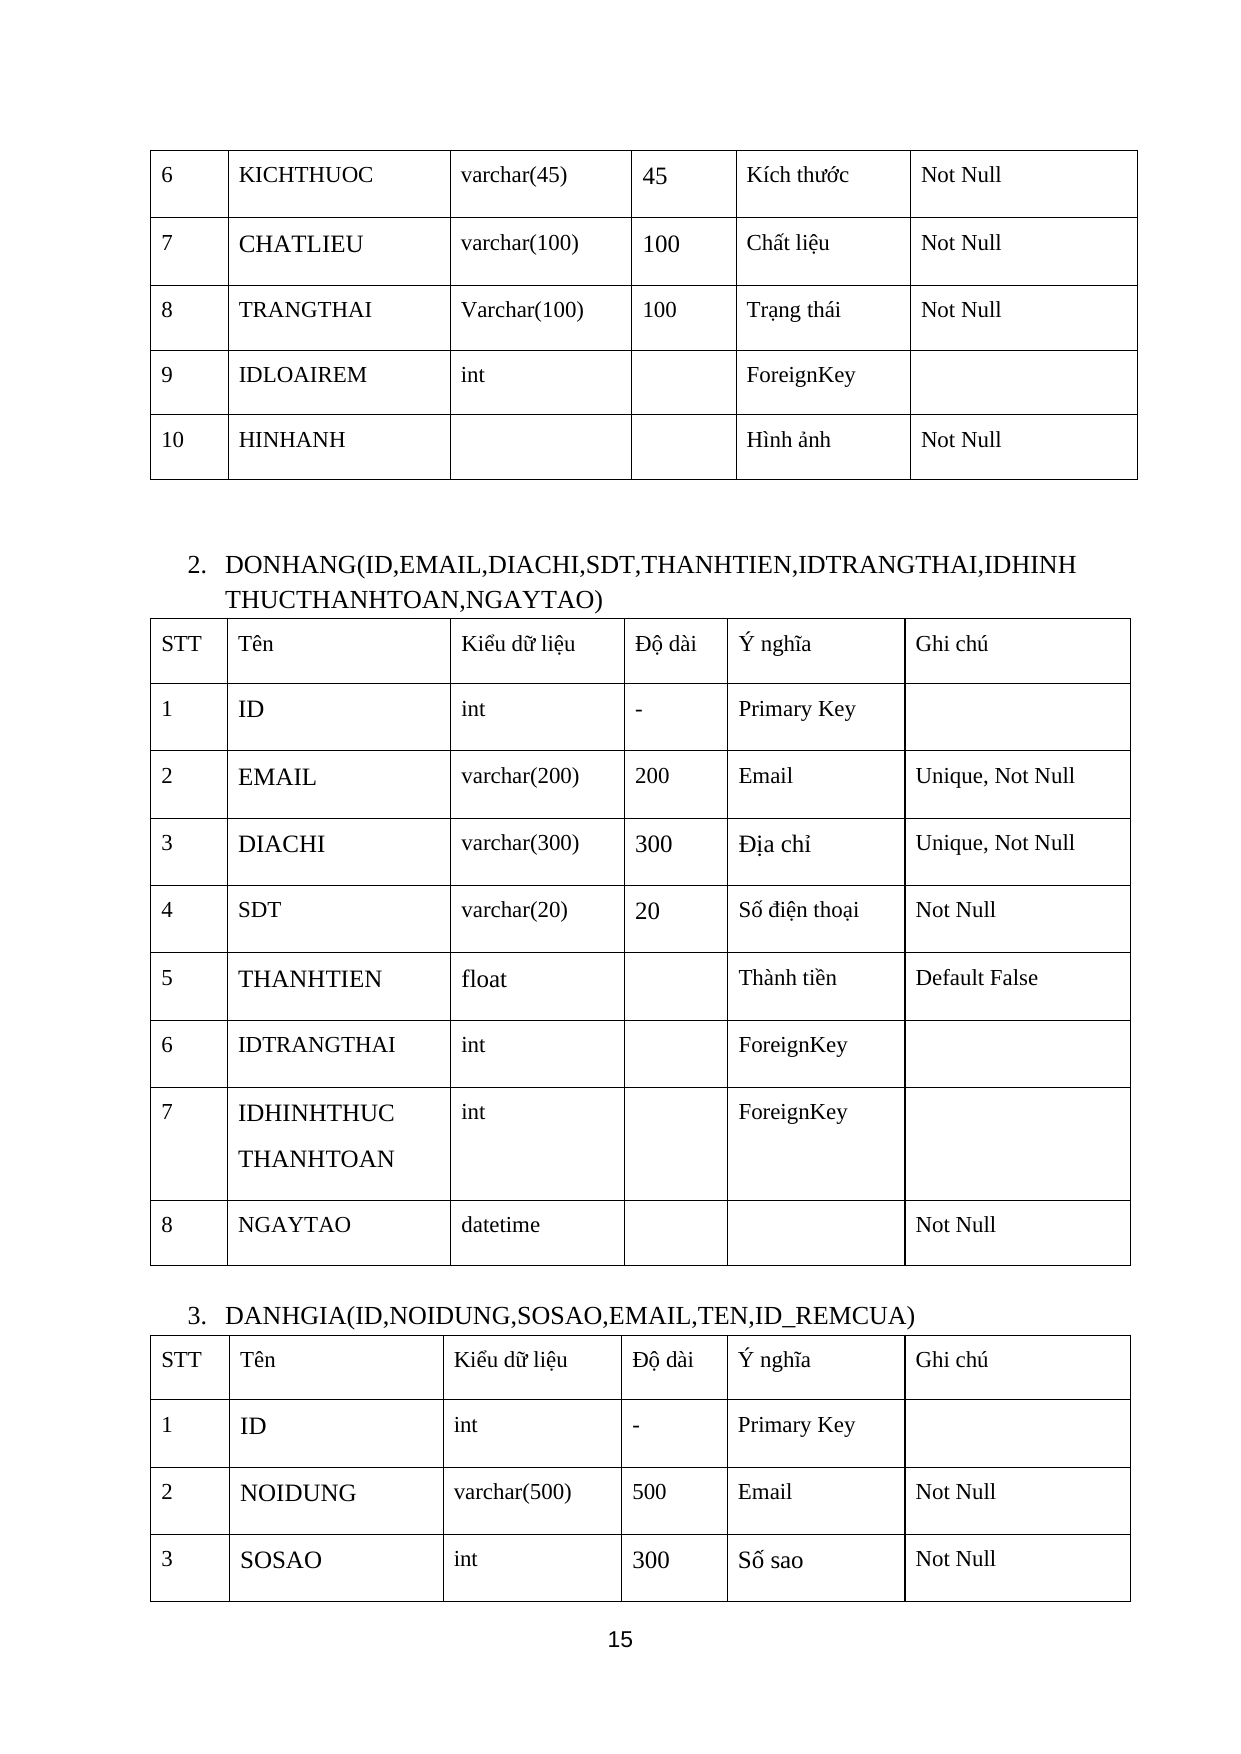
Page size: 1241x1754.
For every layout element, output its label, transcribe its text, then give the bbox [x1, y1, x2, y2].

table_cell KICHTHUOC [229, 151, 450, 217]
table_cell Số sao [728, 1535, 904, 1601]
table_cell int [451, 1088, 624, 1199]
table_cell IDTRANGTHAI [228, 1021, 450, 1087]
table_cell [728, 1201, 904, 1264]
table_cell [451, 415, 631, 479]
table_cell Not Null [911, 151, 1137, 217]
table_cell 20 [625, 886, 727, 952]
table_cell TRANGTHAI [229, 286, 450, 349]
table_cell 10 [151, 415, 228, 479]
table_cell [632, 415, 736, 479]
table_header Ghi chú [906, 1336, 1130, 1399]
table_cell Not Null [911, 286, 1137, 349]
table_cell 7 [151, 1088, 227, 1199]
table_cell Varchar(100) [451, 286, 631, 349]
table_header Ghi chú [906, 619, 1130, 683]
table_cell IDHINHTHUC THANHTOAN [228, 1088, 450, 1199]
table_cell Unique, Not Null [906, 751, 1130, 818]
table_cell 1 [151, 1400, 229, 1467]
table_header STT [151, 619, 227, 683]
table_cell 7 [151, 218, 228, 284]
table_cell IDLOAIREM [229, 351, 450, 414]
table_cell - [625, 684, 727, 750]
table_header Ý nghĩa [728, 1336, 904, 1399]
table_cell SOSAO [230, 1535, 443, 1601]
table_cell Thành tiền [728, 953, 904, 1019]
table_header Kiểu dữ liệu [451, 619, 624, 683]
table_cell 100 [632, 286, 736, 349]
table_cell [625, 1088, 727, 1199]
table_cell ForeignKey [728, 1088, 904, 1199]
table_cell varchar(20) [451, 886, 624, 952]
table_cell 200 [625, 751, 727, 818]
table_header Ý nghĩa [728, 619, 904, 683]
table_cell CHATLIEU [229, 218, 450, 284]
table_cell Địa chỉ [728, 819, 904, 885]
table_cell 4 [151, 886, 227, 952]
table_cell Default False [906, 953, 1130, 1019]
table_cell EMAIL [228, 751, 450, 818]
table_cell 8 [151, 1201, 227, 1264]
table_cell THANHTIEN [228, 953, 450, 1019]
table_cell Primary Key [728, 684, 904, 750]
table_header Kiểu dữ liệu [444, 1336, 621, 1399]
table_header Độ dài [625, 619, 727, 683]
table_cell [906, 1021, 1130, 1087]
table_cell ID [230, 1400, 443, 1467]
table_cell int [444, 1400, 621, 1467]
table_cell Trạng thái [737, 286, 910, 349]
table_header Tên [230, 1336, 443, 1399]
table_cell Email [728, 751, 904, 818]
table_cell DIACHI [228, 819, 450, 885]
table_cell ID [228, 684, 450, 750]
table_header Độ dài [622, 1336, 727, 1399]
table_cell Not Null [906, 1535, 1130, 1601]
table_cell NGAYTAO [228, 1201, 450, 1264]
table_cell 1 [151, 684, 227, 750]
table_header STT [151, 1336, 229, 1399]
table_cell [906, 1088, 1130, 1199]
table_cell [625, 1201, 727, 1264]
table_cell varchar(45) [451, 151, 631, 217]
table_cell SDT [228, 886, 450, 952]
table_cell varchar(300) [451, 819, 624, 885]
table_cell Not Null [906, 1468, 1130, 1534]
table_cell [911, 351, 1137, 414]
table_cell 45 [632, 151, 736, 217]
table_cell datetime [451, 1201, 624, 1264]
table_cell [906, 1400, 1130, 1467]
table_cell Số điện thoại [728, 886, 904, 952]
table_cell 6 [151, 151, 228, 217]
list DANHGIA(ID,NOIDUNG,SOSAO,EMAIL,TEN,ID_REMCUA) [187, 1300, 1090, 1330]
table_cell Unique, Not Null [906, 819, 1130, 885]
table_cell HINHANH [229, 415, 450, 479]
table_cell Primary Key [728, 1400, 904, 1467]
table_cell [625, 953, 727, 1019]
table_cell Kích thước [737, 151, 910, 217]
table_cell 2 [151, 1468, 229, 1534]
table_cell 100 [632, 218, 736, 284]
table_cell int [444, 1535, 621, 1601]
table_cell Chất liệu [737, 218, 910, 284]
table_cell 3 [151, 819, 227, 885]
table_cell Not Null [911, 218, 1137, 284]
table_cell Not Null [906, 1201, 1130, 1264]
table_cell [625, 1021, 727, 1087]
table_cell Email [728, 1468, 904, 1534]
table_cell 8 [151, 286, 228, 349]
table_cell int [451, 351, 631, 414]
table_cell Not Null [906, 886, 1130, 952]
table_cell 5 [151, 953, 227, 1019]
table_cell 300 [625, 819, 727, 885]
table_cell - [622, 1400, 727, 1467]
table_cell 2 [151, 751, 227, 818]
table_cell varchar(500) [444, 1468, 621, 1534]
table_cell ForeignKey [737, 351, 910, 414]
table_cell float [451, 953, 624, 1019]
table_cell 6 [151, 1021, 227, 1087]
table_cell 300 [622, 1535, 727, 1601]
table_cell varchar(100) [451, 218, 631, 284]
list DONHANG(ID,EMAIL,DIACHI,SDT,THANHTIEN,IDTRANGTHAI,IDHINHTHUCTHANHTOAN,NGAYTAO) [187, 549, 1090, 614]
table_cell int [451, 1021, 624, 1087]
table_cell NOIDUNG [230, 1468, 443, 1534]
table_cell Not Null [911, 415, 1137, 479]
table_cell [906, 684, 1130, 750]
table_cell int [451, 684, 624, 750]
table_cell ForeignKey [728, 1021, 904, 1087]
table_cell varchar(200) [451, 751, 624, 818]
table_header Tên [228, 619, 450, 683]
table_cell 9 [151, 351, 228, 414]
table_cell 500 [622, 1468, 727, 1534]
table_cell Hình ảnh [737, 415, 910, 479]
table_cell 3 [151, 1535, 229, 1601]
table_cell [632, 351, 736, 414]
